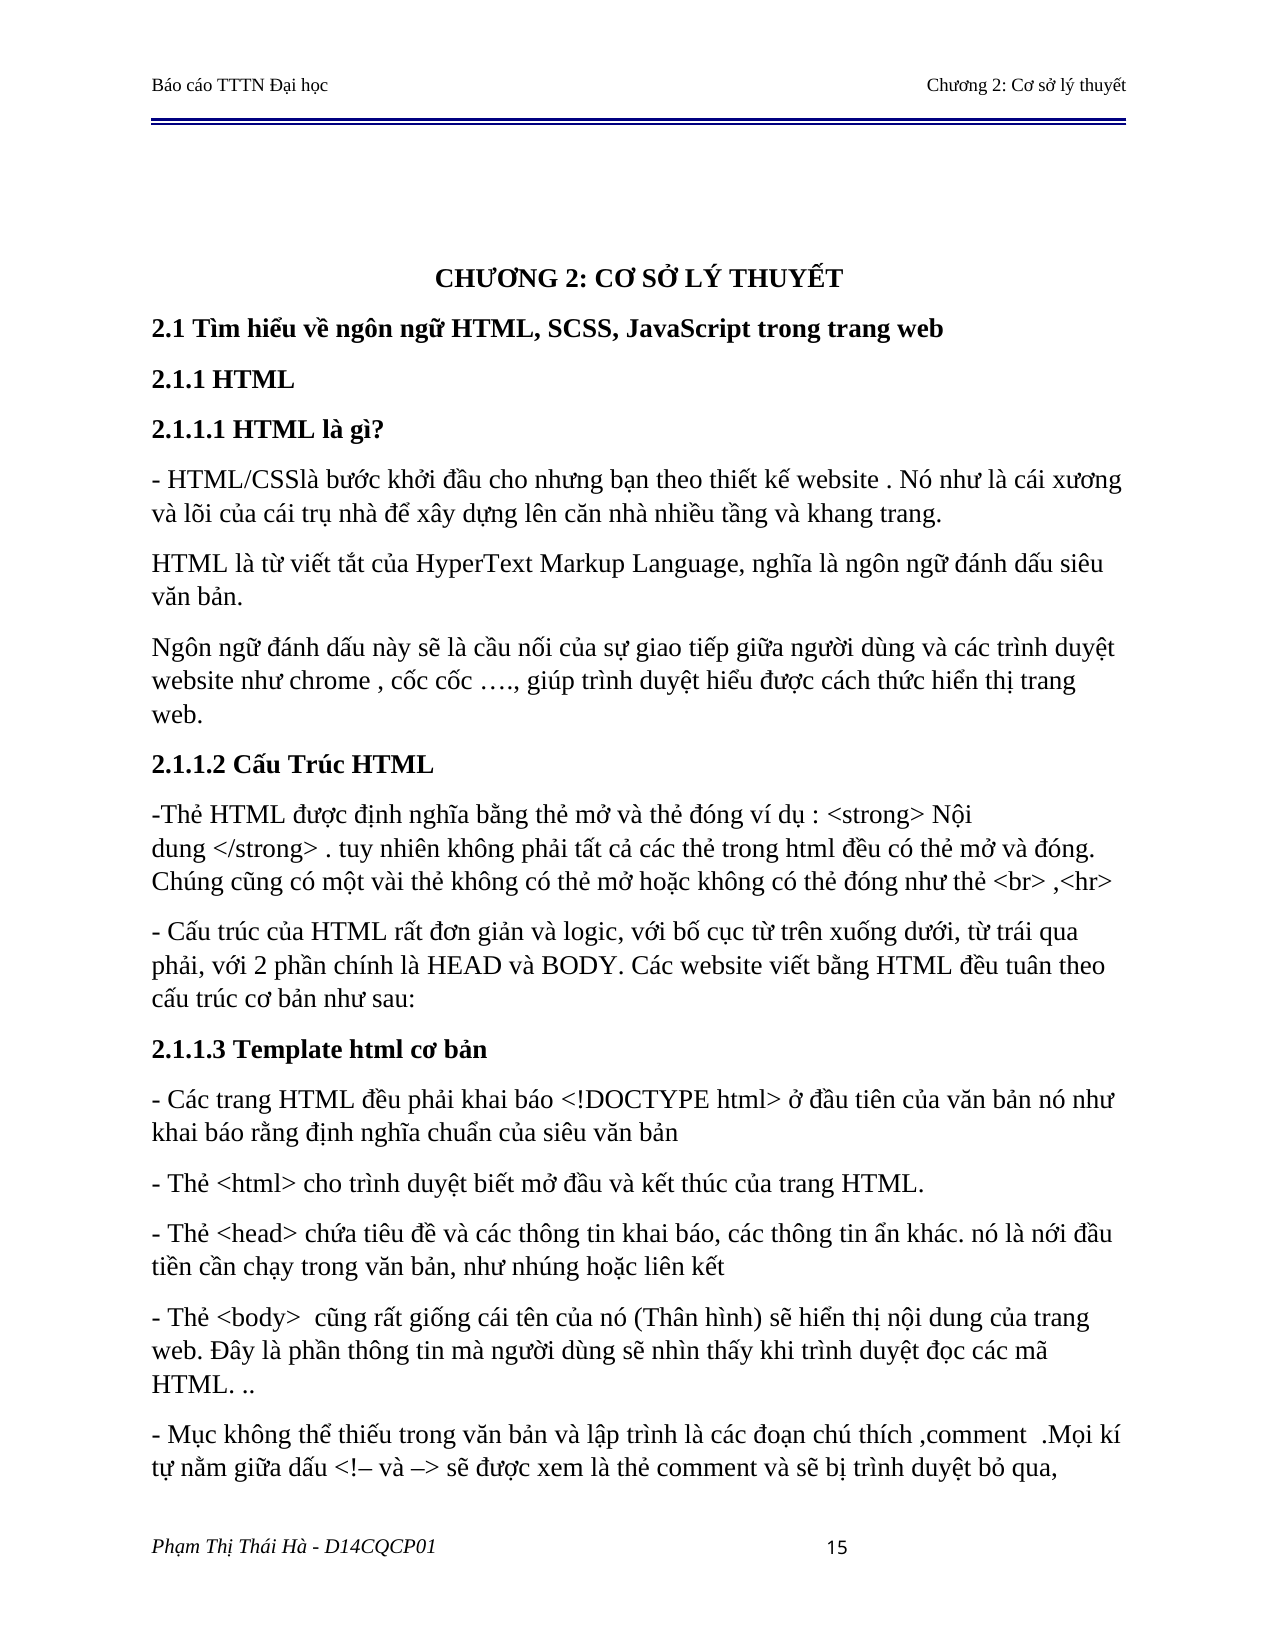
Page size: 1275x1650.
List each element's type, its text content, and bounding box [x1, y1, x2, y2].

text CHƯƠNG 2: CƠ SỞ LÝ THUYẾT [151, 262, 1126, 293]
text Ngôn ngữ đánh dấu này sẽ là cầu nối của sự giao tiếp giữa người dùng và các trình duyệt website như chrome , cốc cốc …., giúp trình duyệt hiểu được cách thức hiển thị trang web. [151, 631, 1126, 729]
text - Thẻ <head> chứa tiêu đề và các thông tin khai báo, các thông tin ẩn khác. nó là nới đầu tiền cần chạy trong văn bản, như nhúng hoặc liên kết [151, 1217, 1126, 1282]
text 2.1 Tìm hiểu về ngôn ngữ HTML, SCSS, JavaScript trong trang web [151, 313, 1126, 344]
text - Các trang HTML đều phải khai báo <!DOCTYPE html> ở đầu tiên của văn bản nó như khai báo rằng định nghĩa chuẩn của siêu văn bản [151, 1083, 1126, 1148]
text 2.1.1.3 Template html cơ bản [151, 1033, 1126, 1064]
text -Thẻ HTML được định nghĩa bằng thẻ mở và thẻ đóng ví dụ : <strong> Nội dung </strong> . tuy nhiên không phải tất cả các thẻ trong html đều có thẻ mở và đóng. Chúng cũng có một vài thẻ không có thẻ mở hoặc không có thẻ đóng như thẻ <br> ,<hr> [151, 798, 1126, 896]
text - Thẻ <html> cho trình duyệt biết mở đầu và kết thúc của trang HTML. [151, 1167, 1126, 1198]
text 2.1.1.1 HTML là gì? [151, 413, 1126, 444]
text - Cấu trúc của HTML rất đơn giản và logic, với bố cục từ trên xuống dưới, từ trái qua phải, với 2 phần chính là HEAD và BODY. Các website viết bằng HTML đều tuân theo cấu trúc cơ bản như sau: [151, 916, 1126, 1014]
text 2.1.1.2 Cấu Trúc HTML [151, 748, 1126, 779]
text HTML là từ viết tắt của HyperText Markup Language, nghĩa là ngôn ngữ đánh dấu siêu văn bản. [151, 547, 1126, 612]
text 2.1.1 HTML [151, 363, 1126, 394]
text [151, 1418, 1126, 1483]
text - Thẻ <body> cũng rất giống cái tên của nó (Thân hình) sẽ hiển thị nội dung của trang web. Đây là phần thông tin mà người dùng sẽ nhìn thấy khi trình duyệt đọc các mã HTML. .. [151, 1301, 1126, 1399]
text - HTML/CSSlà bước khởi đầu cho nhưng bạn theo thiết kế website . Nó như là cái xương và lõi của cái trụ nhà để xây dựng lên căn nhà nhiều tầng và khang trang. [151, 463, 1126, 528]
